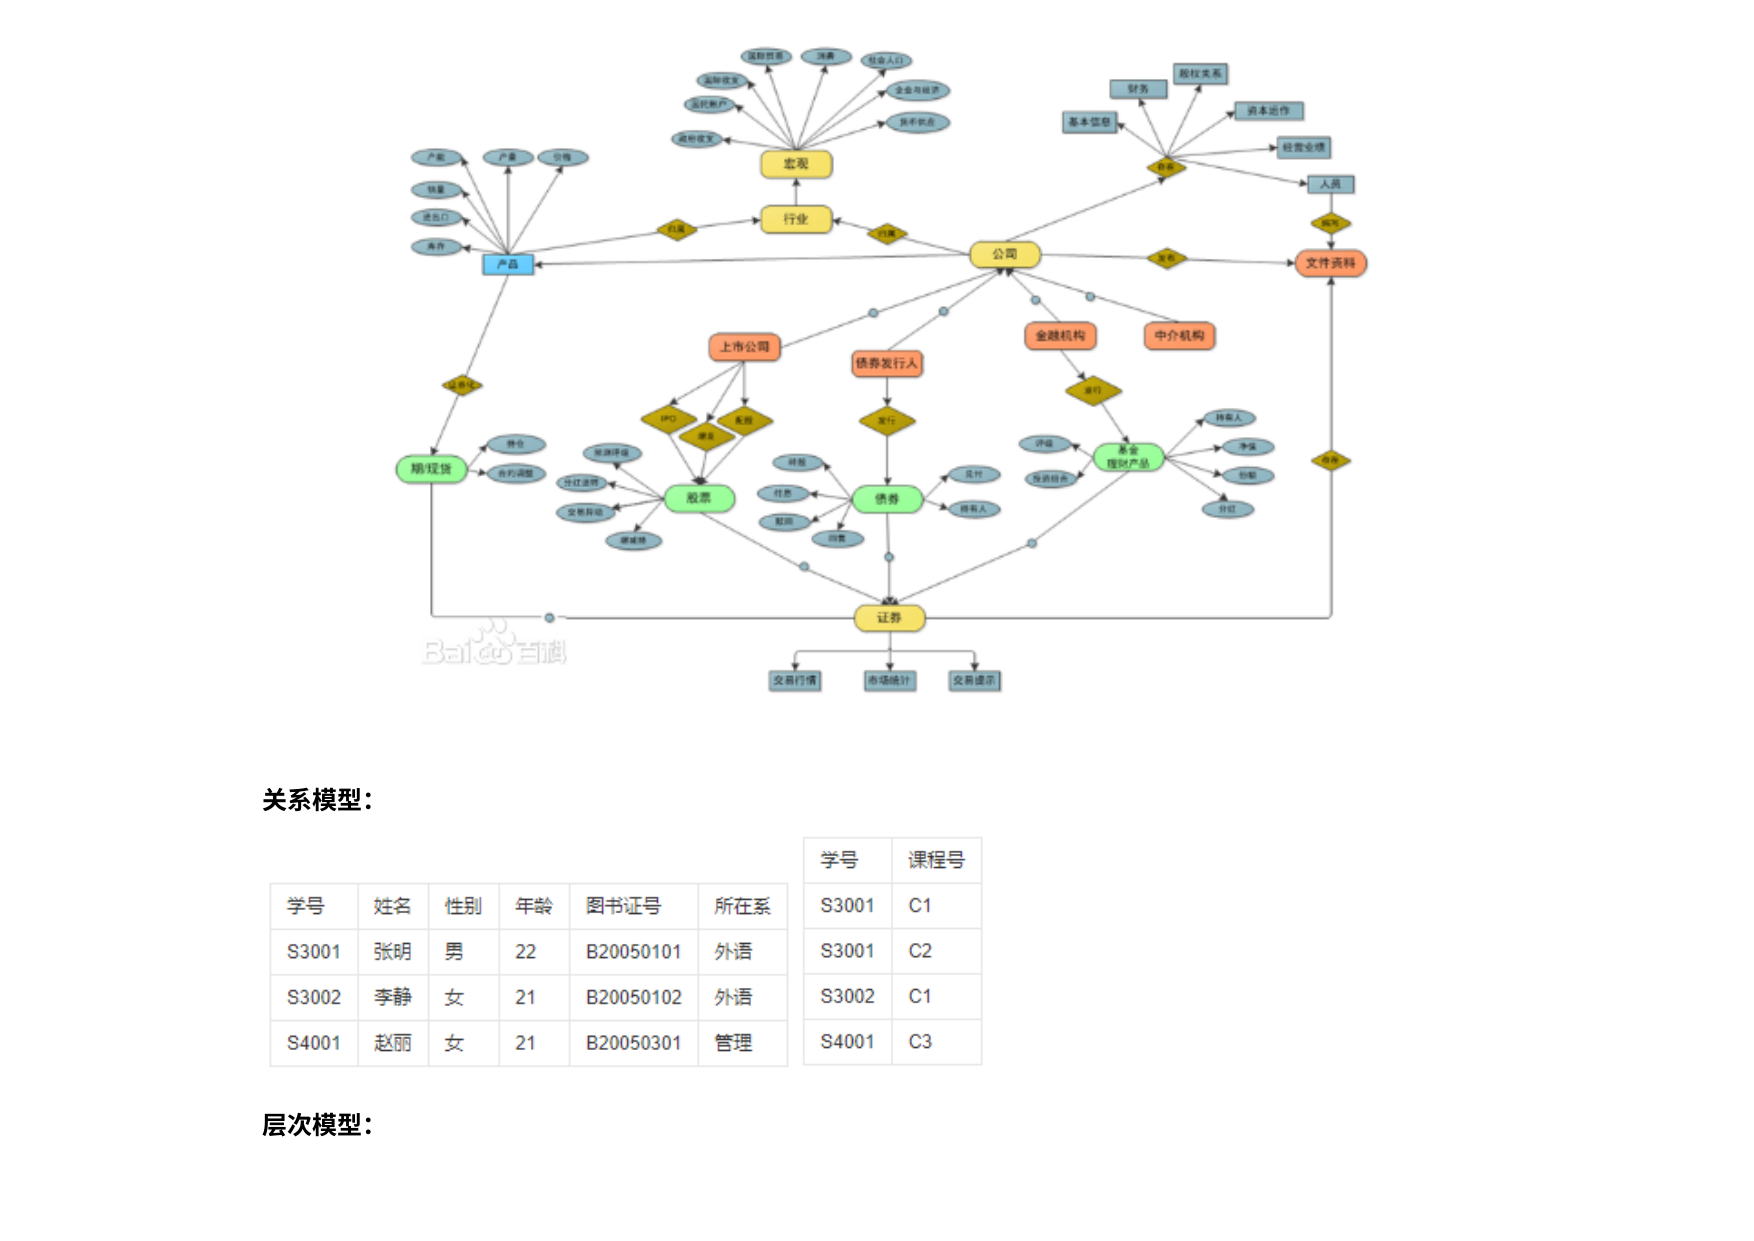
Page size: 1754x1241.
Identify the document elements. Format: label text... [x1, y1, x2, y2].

picture [262, 831, 986, 1072]
text 关系模型： [263, 766, 1742, 831]
text 层次模型： [263, 1091, 1742, 1156]
picture [380, 18, 1374, 696]
